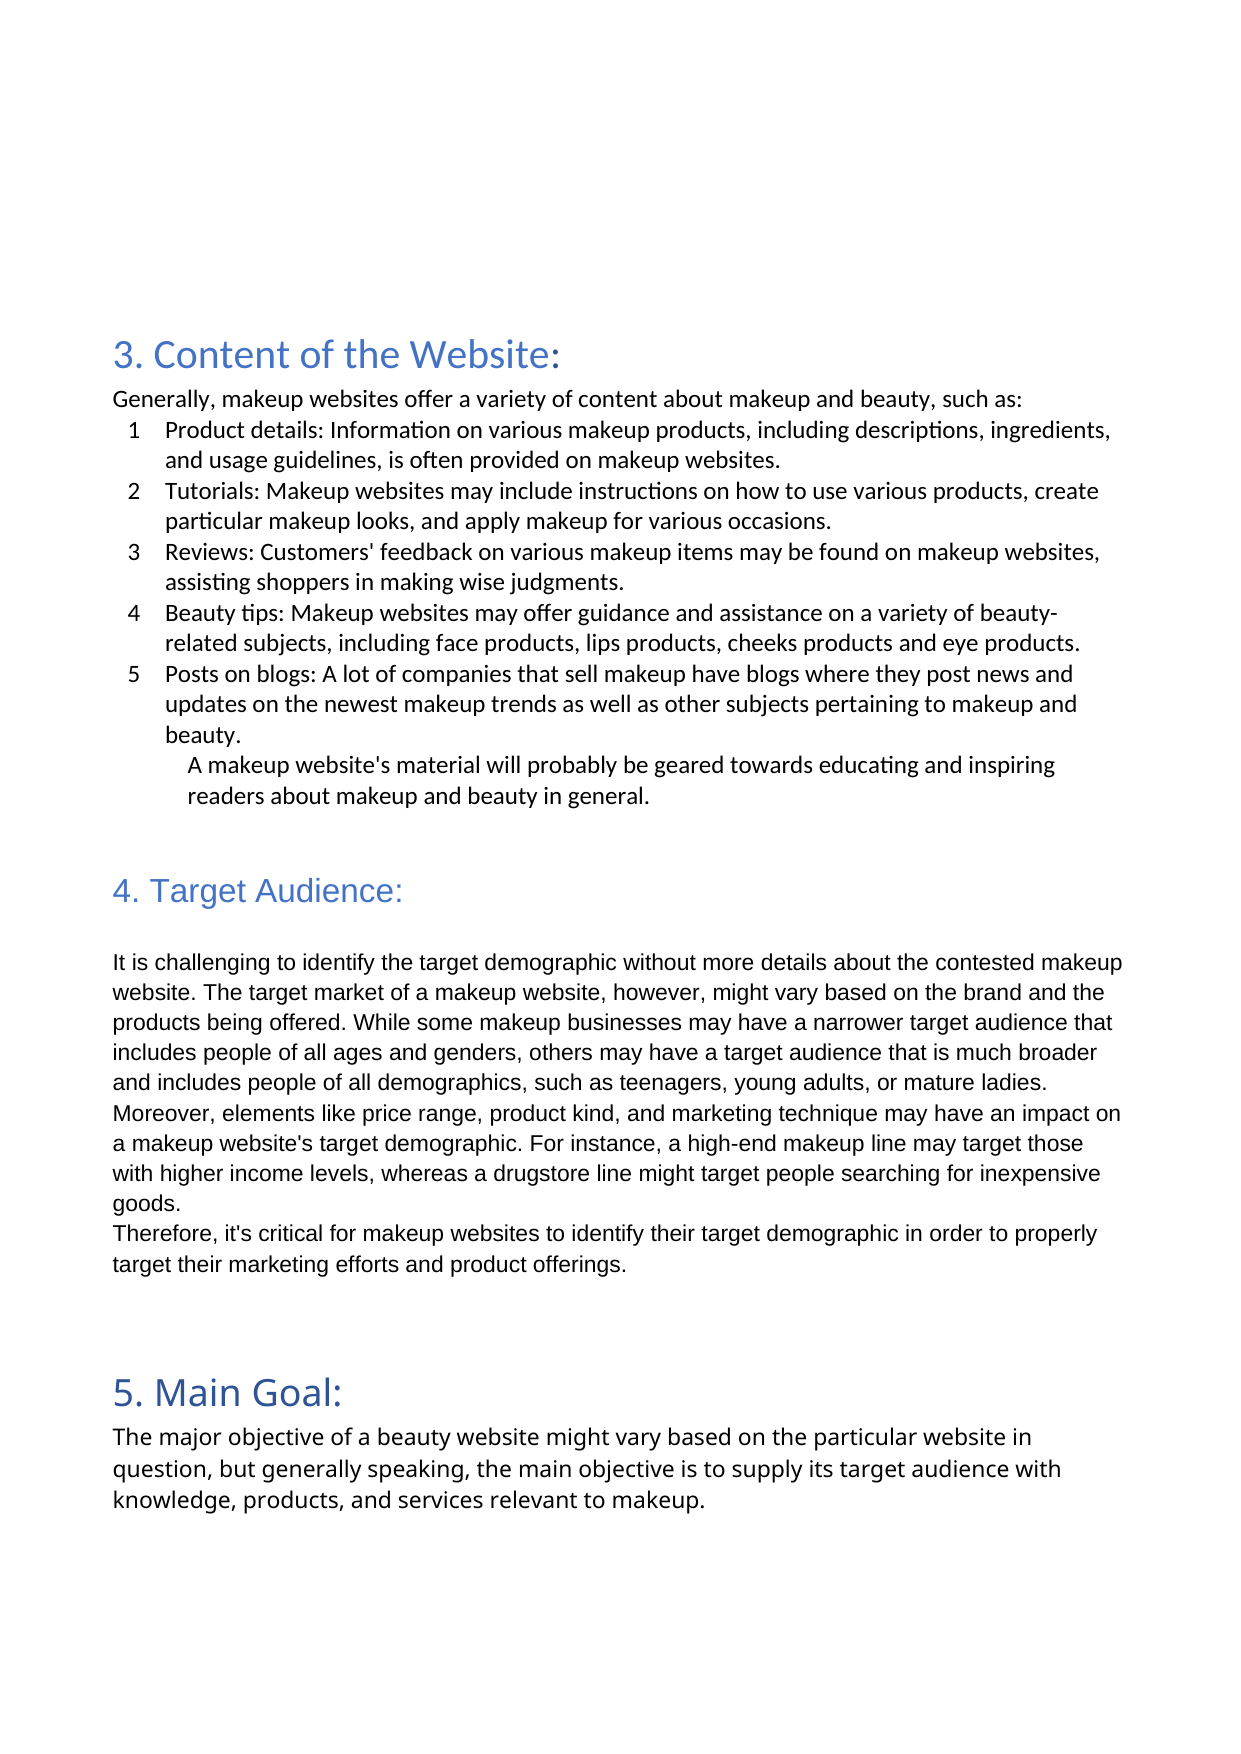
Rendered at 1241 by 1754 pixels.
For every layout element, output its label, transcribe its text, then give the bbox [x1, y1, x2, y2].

text It is challenging to identify the target demographic without more details about the contested makeup website. The target market of a makeup website, however, might vary based on the brand and the products being offered. While some makeup businesses may have a narrower target audience that includes people of all ages and genders, others may have a target audience that is much broader and includes people of all demographics, such as teenagers, young adults, or mature ladies. [112, 948, 1128, 1096]
list Posts on blogs: A lot of companies that sell makeup have blogs where they post news and updates on the newest makeup trends as well as other subjects pertaining to makeup and beauty. [127, 658, 1128, 749]
text 4. Target Audience: [112, 872, 1128, 910]
list Product details: Information on various makeup products, including descriptions, ingredients, and usage guidelines, is often provided on makeup websites. [127, 414, 1128, 475]
text Generally, makeup websites offer a variety of content about makeup and beauty, such as: [112, 383, 1128, 414]
subtitle 3. Content of the Website: [112, 328, 1128, 379]
text The major objective of a beauty website might vary based on the particular website in question, but generally speaking, the main objective is to supply its target audience with knowledge, products, and services relevant to makeup. [112, 1421, 1128, 1515]
text Moreover, elements like price range, product kind, and marketing technique may have an impact on a makeup website's target demographic. For instance, a high-end makeup line may target those with higher income levels, whereas a drugstore line might target people searching for inexpensive goods. [112, 1099, 1128, 1216]
list Tutorials: Makeup websites may include instructions on how to use various products, create particular makeup looks, and apply makeup for various occasions. [127, 475, 1128, 536]
list Reviews: Customers' feedback on various makeup items may be found on makeup websites, assisting shoppers in making wise judgments. [127, 536, 1128, 597]
list Beauty tips: Makeup websites may offer guidance and assistance on a variety of beauty-related subjects, including face products, lips products, cheeks products and eye products. [127, 597, 1128, 658]
list A makeup website's material will probably be geared towards educating and inspiring readers about makeup and beauty in general. [187, 749, 1128, 811]
text Therefore, it's critical for makeup websites to identify their target demographic in order to properly target their marketing efforts and product offerings. [112, 1220, 1128, 1277]
subtitle 5. Main Goal: [112, 1366, 1128, 1417]
